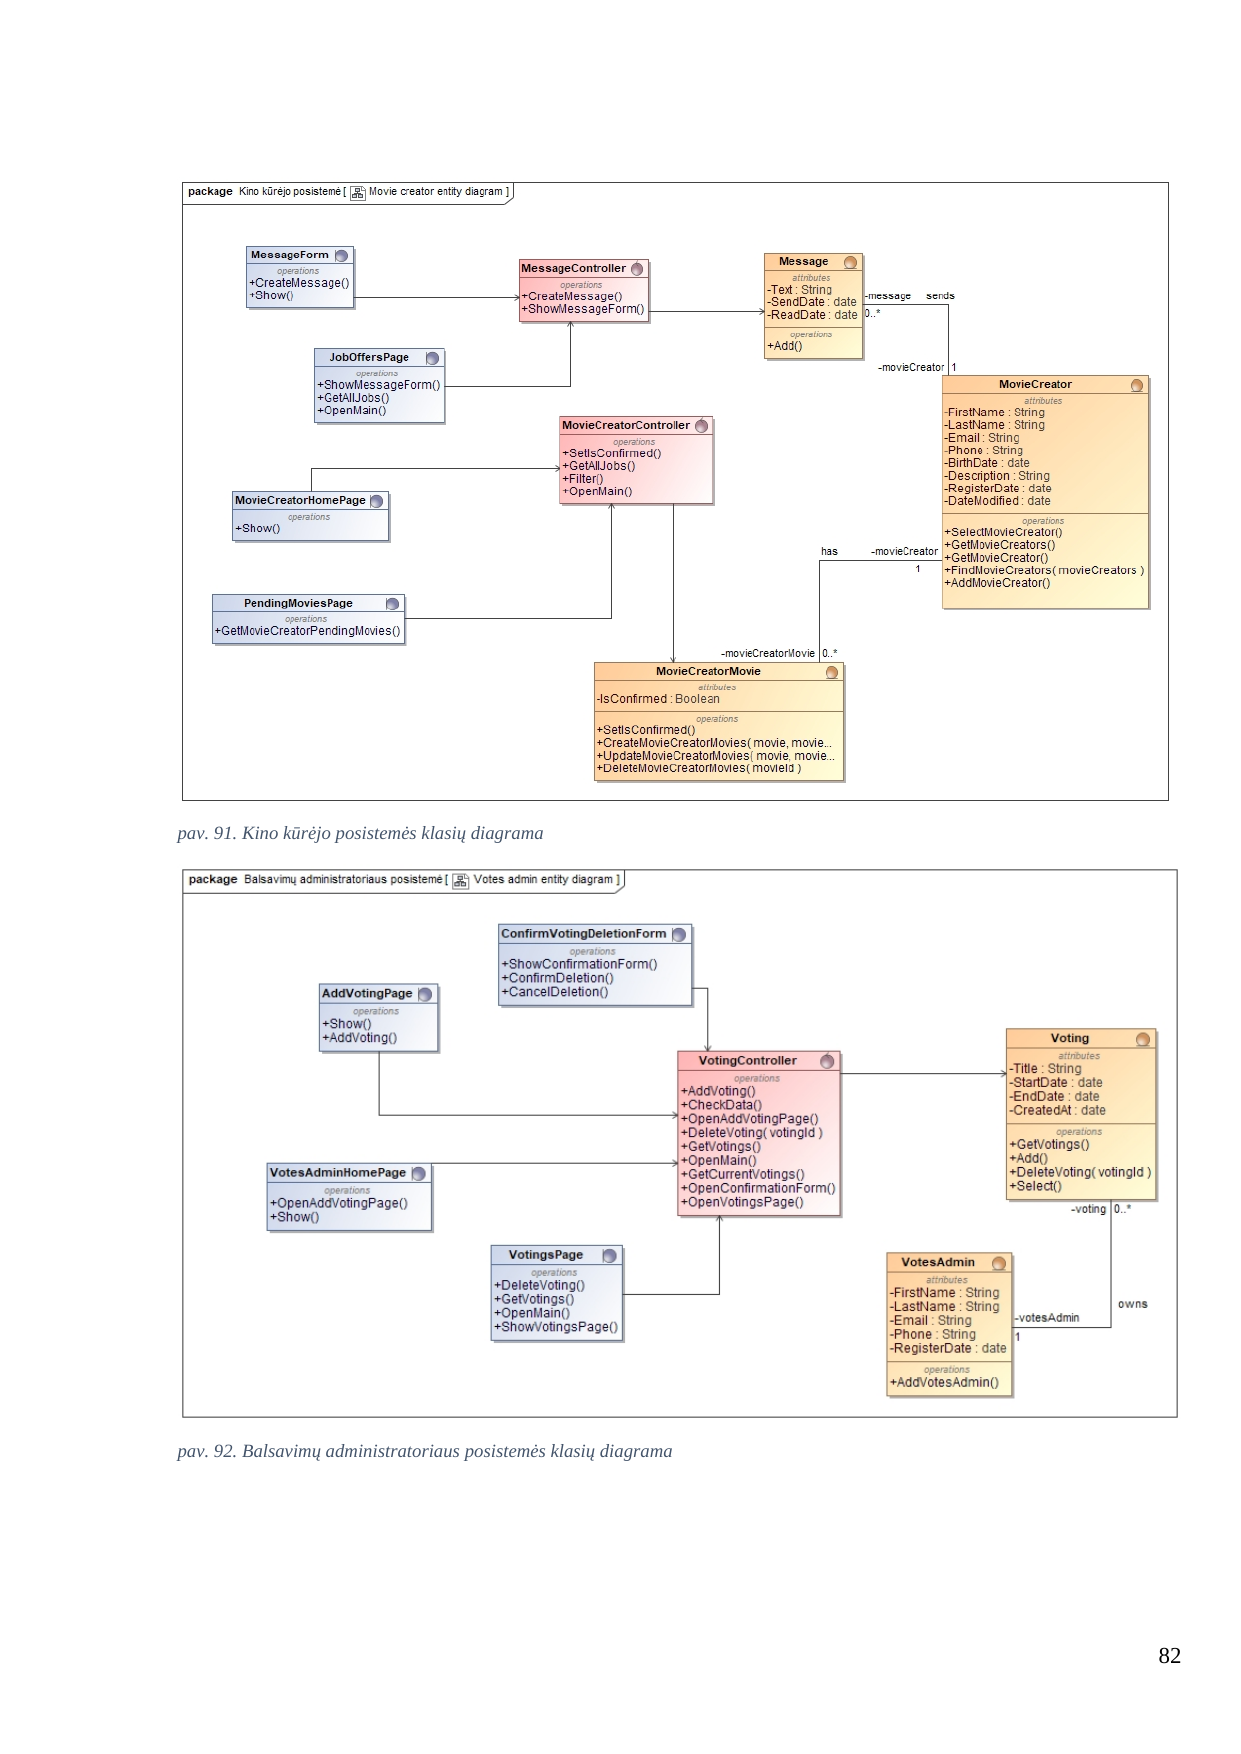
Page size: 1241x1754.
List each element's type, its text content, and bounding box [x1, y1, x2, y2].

text pav. 91. Kino kūrėjo posistemės klasių diagrama [177, 822, 1181, 843]
picture [177, 864, 1182, 1422]
picture [177, 177, 1172, 804]
text pav. 92. Balsavimų administratoriaus posistemės klasių diagrama [177, 1440, 1181, 1462]
